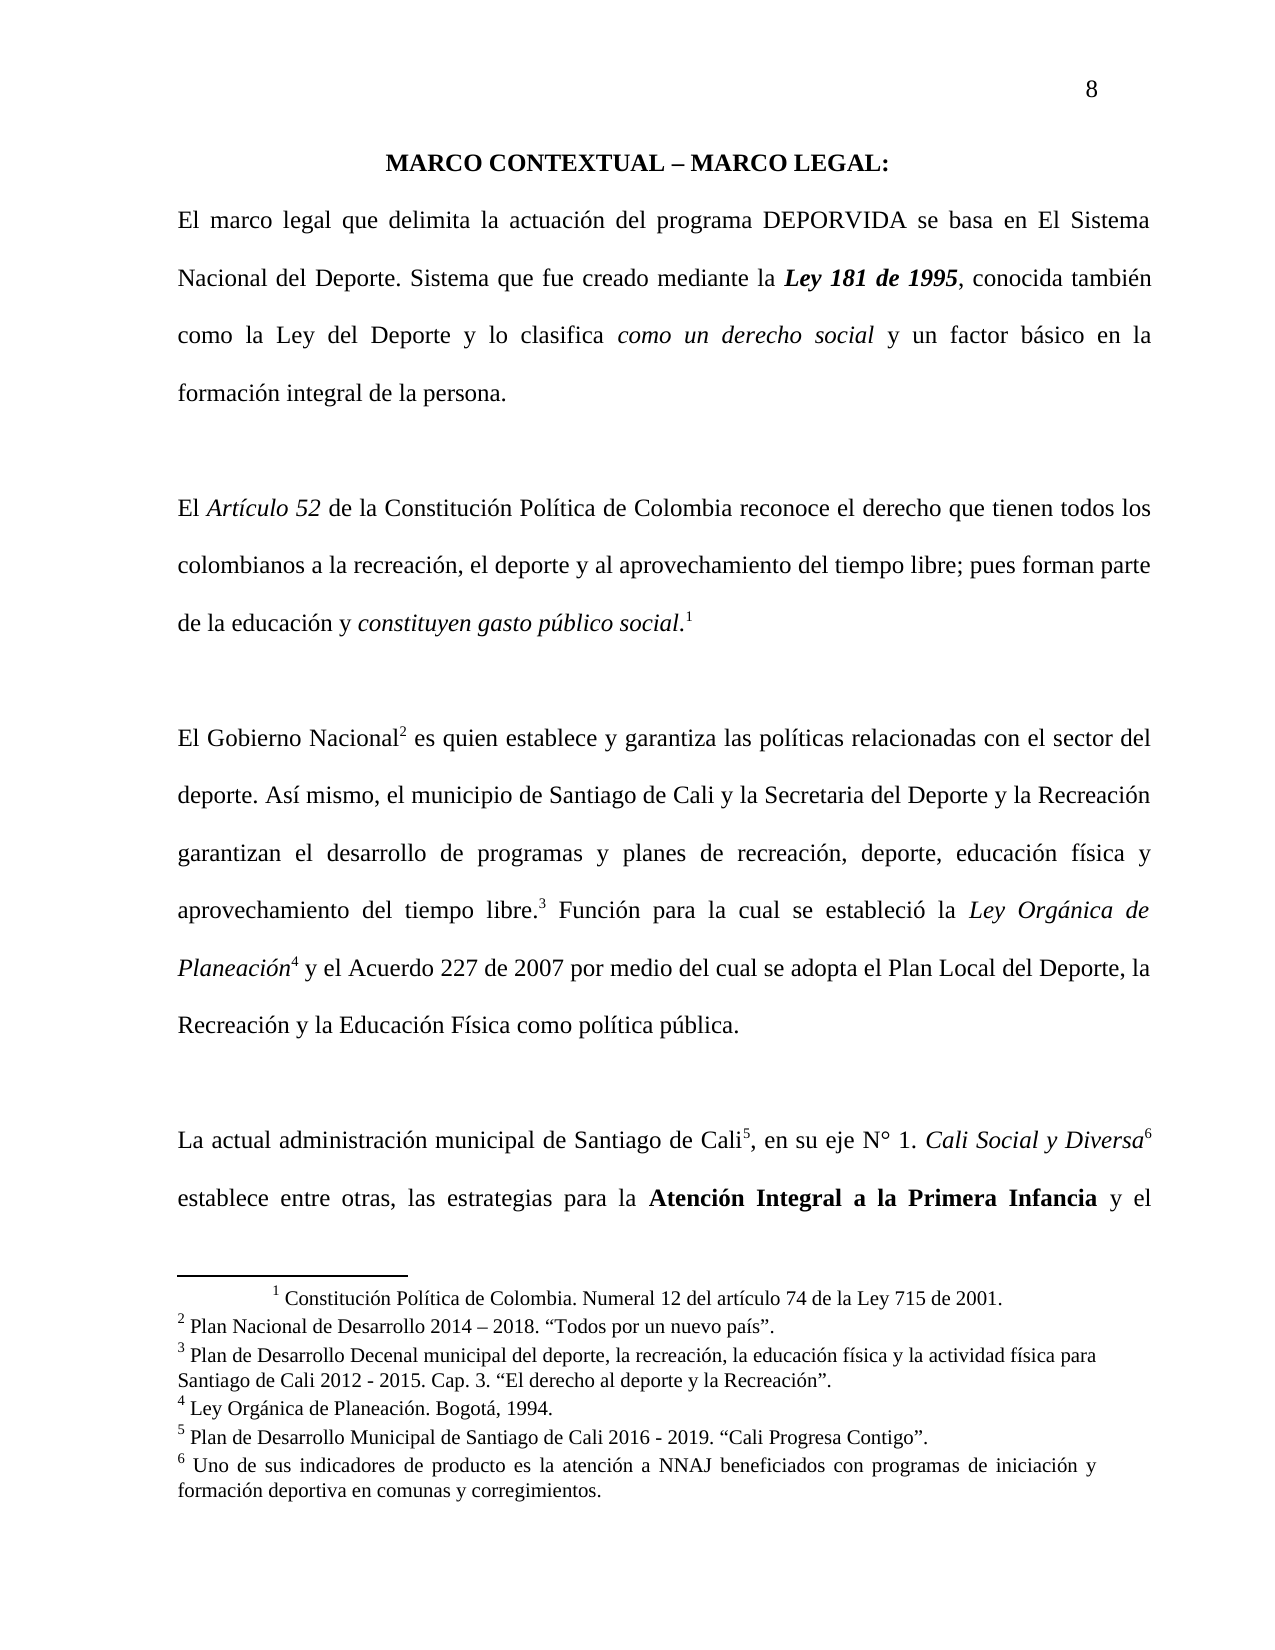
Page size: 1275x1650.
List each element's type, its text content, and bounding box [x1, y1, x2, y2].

subtitle MARCO CONTEXTUAL – MARCO LEGAL: [177, 148, 1098, 176]
text El Artículo 52 de la Constitución Política de Colombia reconoce el derecho que tienen todos los colombianos a la recreación, el deporte y al aprovechamiento del tiempo libre; pues forman parte de la educación y constituyen gasto público social. [177, 493, 1152, 636]
text El Gobierno Nacional es quien establece y garantiza las políticas relacionadas con el sector del deporte. Así mismo, el municipio de Santiago de Cali y la Secretaria del Deporte y la Recreación garantizan el desarrollo de programas y planes de recreación, deporte, educación física y aprovechamiento del tiempo libre. Función para la cual se estableció la Ley Orgánica de Planeación y el Acuerdo 227 de 2007 por medio del cual se adopta el Plan Local del Deporte, la Recreación y la Educación Física como política pública. [177, 723, 1152, 1039]
text El marco legal que delimita la actuación del programa DEPORVIDA se basa en El Sistema Nacional del Deporte. Sistema que fue creado mediante la Ley 181 de 1995, conocida también como la Ley del Deporte y lo clasifica como un derecho social y un factor básico en la formación integral de la persona. [177, 205, 1152, 406]
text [177, 1125, 1152, 1211]
